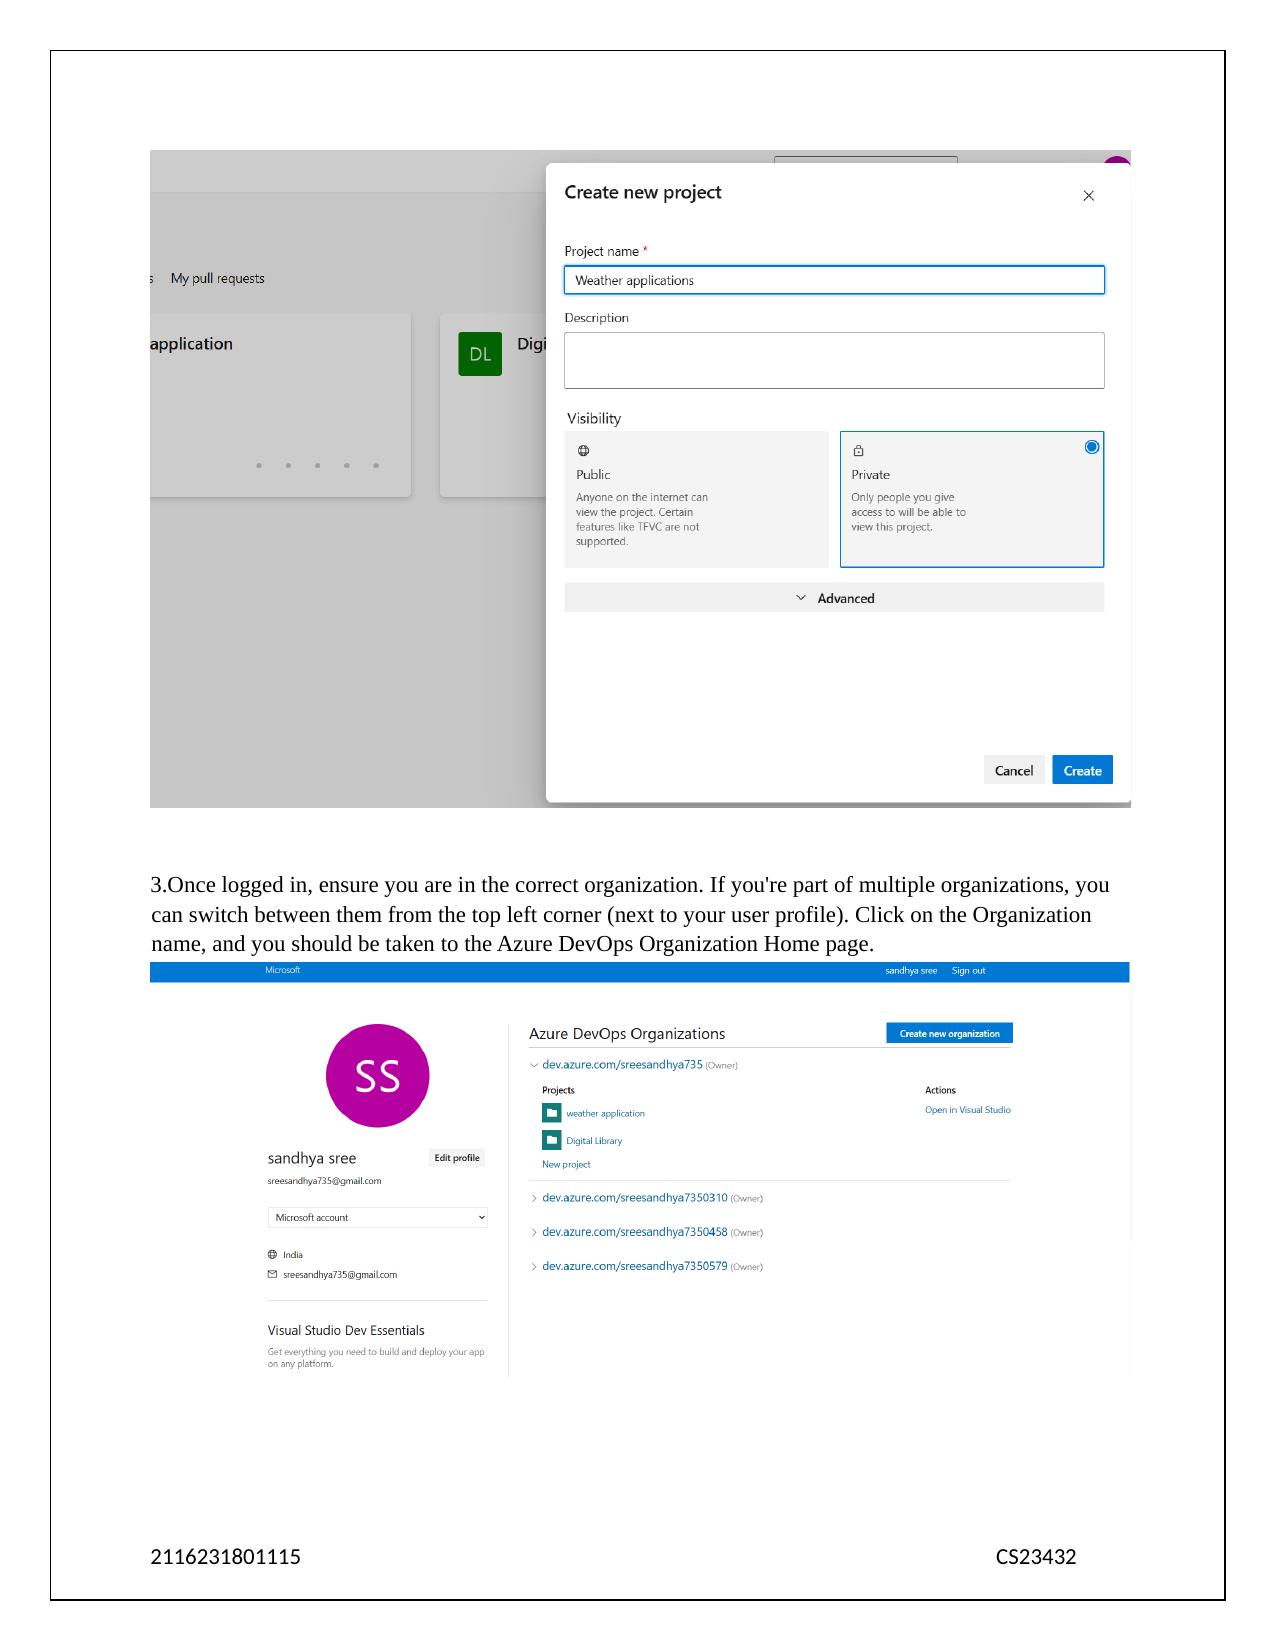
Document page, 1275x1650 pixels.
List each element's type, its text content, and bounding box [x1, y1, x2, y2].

picture [150, 150, 1132, 808]
picture [150, 962, 1132, 1377]
text 3.Once logged in, ensure you are in the correct organization. If you're part of multiple organizations, you can switch between them from the top left corner (next to your user profile). Click on the Organization name, and you should be taken to the Azure DevOps Organization Home page. [150, 871, 1128, 957]
